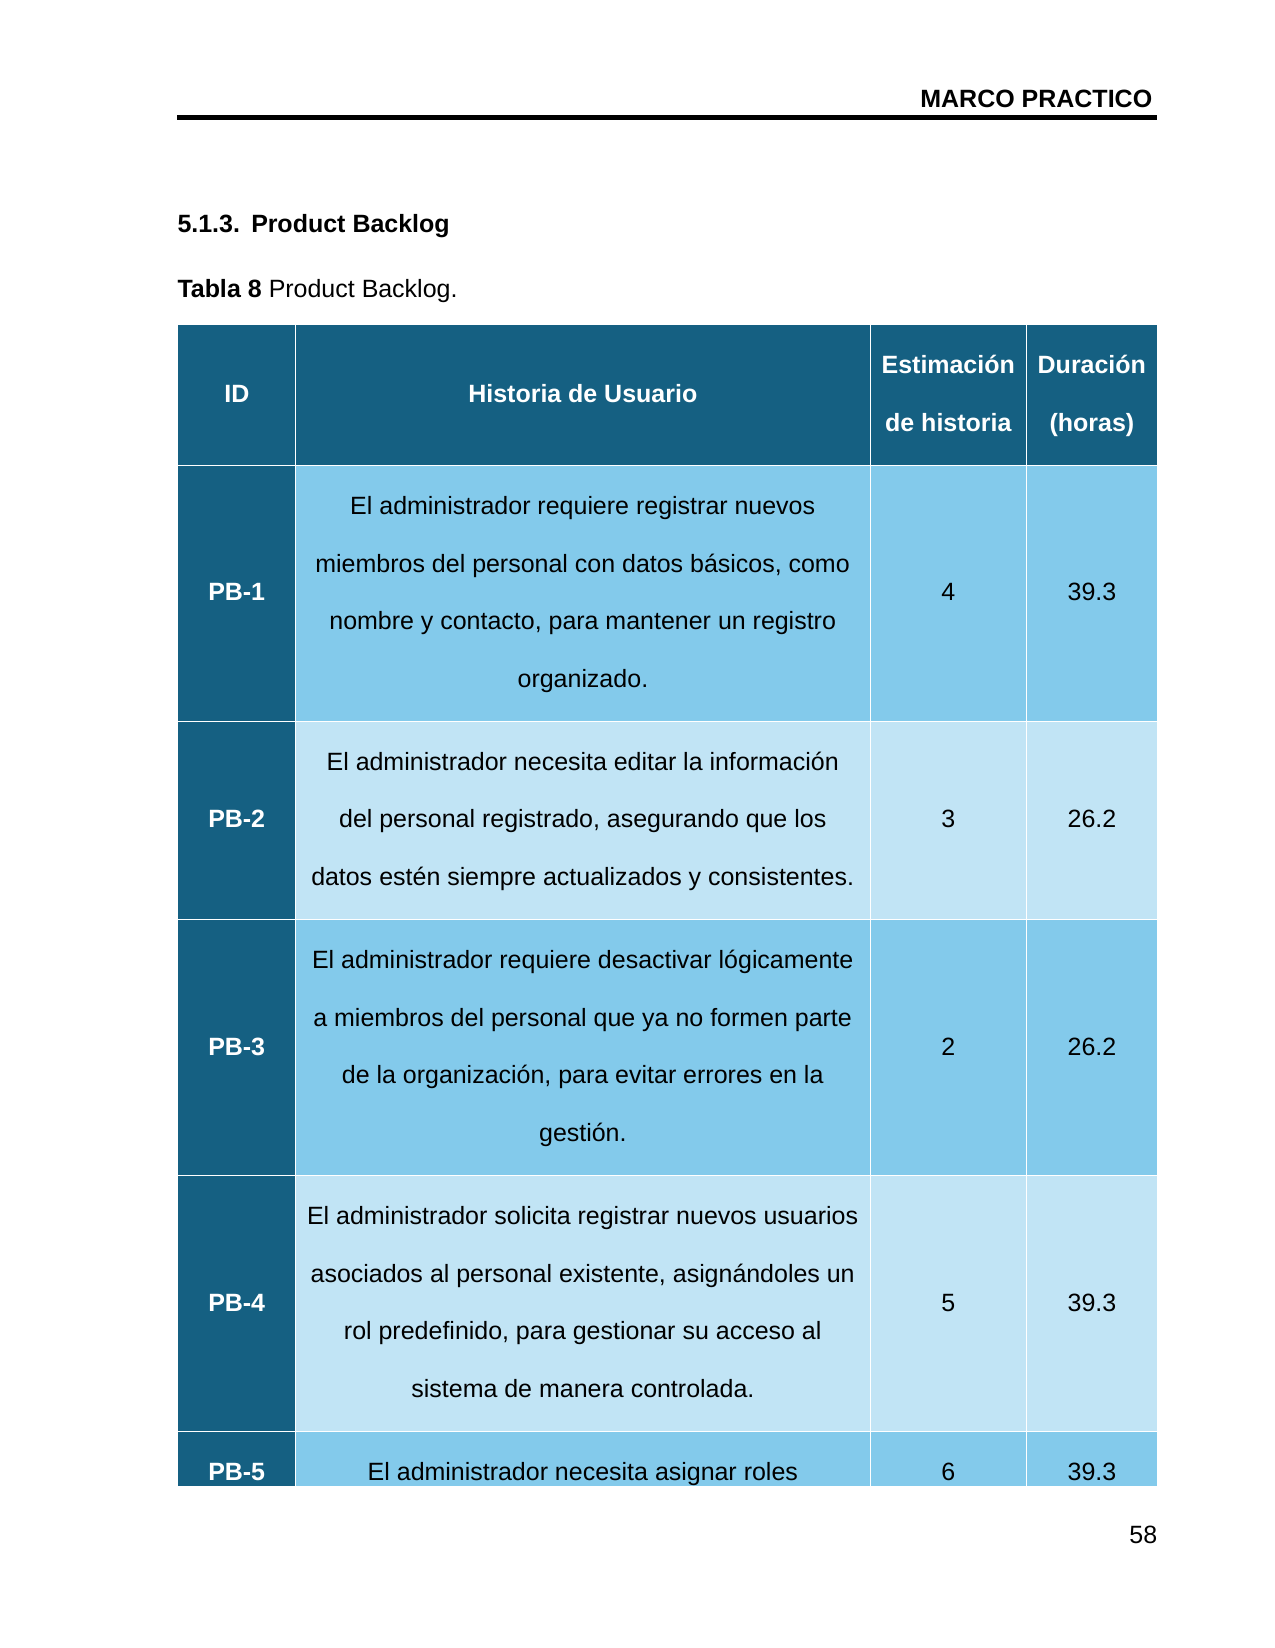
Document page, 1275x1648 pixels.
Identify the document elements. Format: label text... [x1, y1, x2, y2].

table_cell 39.3 [1027, 466, 1157, 721]
table_header Historia de Usuario [296, 325, 870, 465]
table_cell 39.3 [1027, 1432, 1157, 1486]
table_cell 2 [871, 920, 1026, 1175]
table_cell 26.2 [1027, 722, 1157, 919]
table_cell 26.2 [1027, 920, 1157, 1175]
table_cell PB-2 [178, 722, 295, 919]
table_cell 39.3 [1027, 1176, 1157, 1431]
table_cell 4 [871, 466, 1026, 721]
table_cell El administrador requiere registrar nuevos miembros del personal con datos básicos, como nombre y contacto, para mantener un registro organizado. [296, 466, 870, 721]
table_header Estimación de historia [871, 325, 1026, 465]
table_header Duración (horas) [1027, 325, 1157, 465]
table_cell 3 [871, 722, 1026, 919]
table_cell 6 [871, 1432, 1026, 1486]
table_cell PB-1 [178, 466, 295, 721]
table_cell El administrador solicita registrar nuevos usuarios asociados al personal existente, asignándoles un rol predefinido, para gestionar su acceso al sistema de manera controlada. [296, 1176, 870, 1431]
table_header ID [178, 325, 295, 465]
table_cell 5 [871, 1176, 1026, 1431]
table_cell El administrador requiere desactivar lógicamente a miembros del personal que ya no formen parte de la organización, para evitar errores en la gestión. [296, 920, 870, 1175]
table_cell PB-5 [178, 1432, 295, 1486]
table_cell El administrador necesita editar la información del personal registrado, asegurando que los datos estén siempre actualizados y consistentes. [296, 722, 870, 919]
subtitle Product Backlog [177, 209, 1157, 237]
table_cell PB-3 [178, 920, 295, 1175]
table_cell PB-4 [178, 1176, 295, 1431]
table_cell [296, 1432, 870, 1486]
